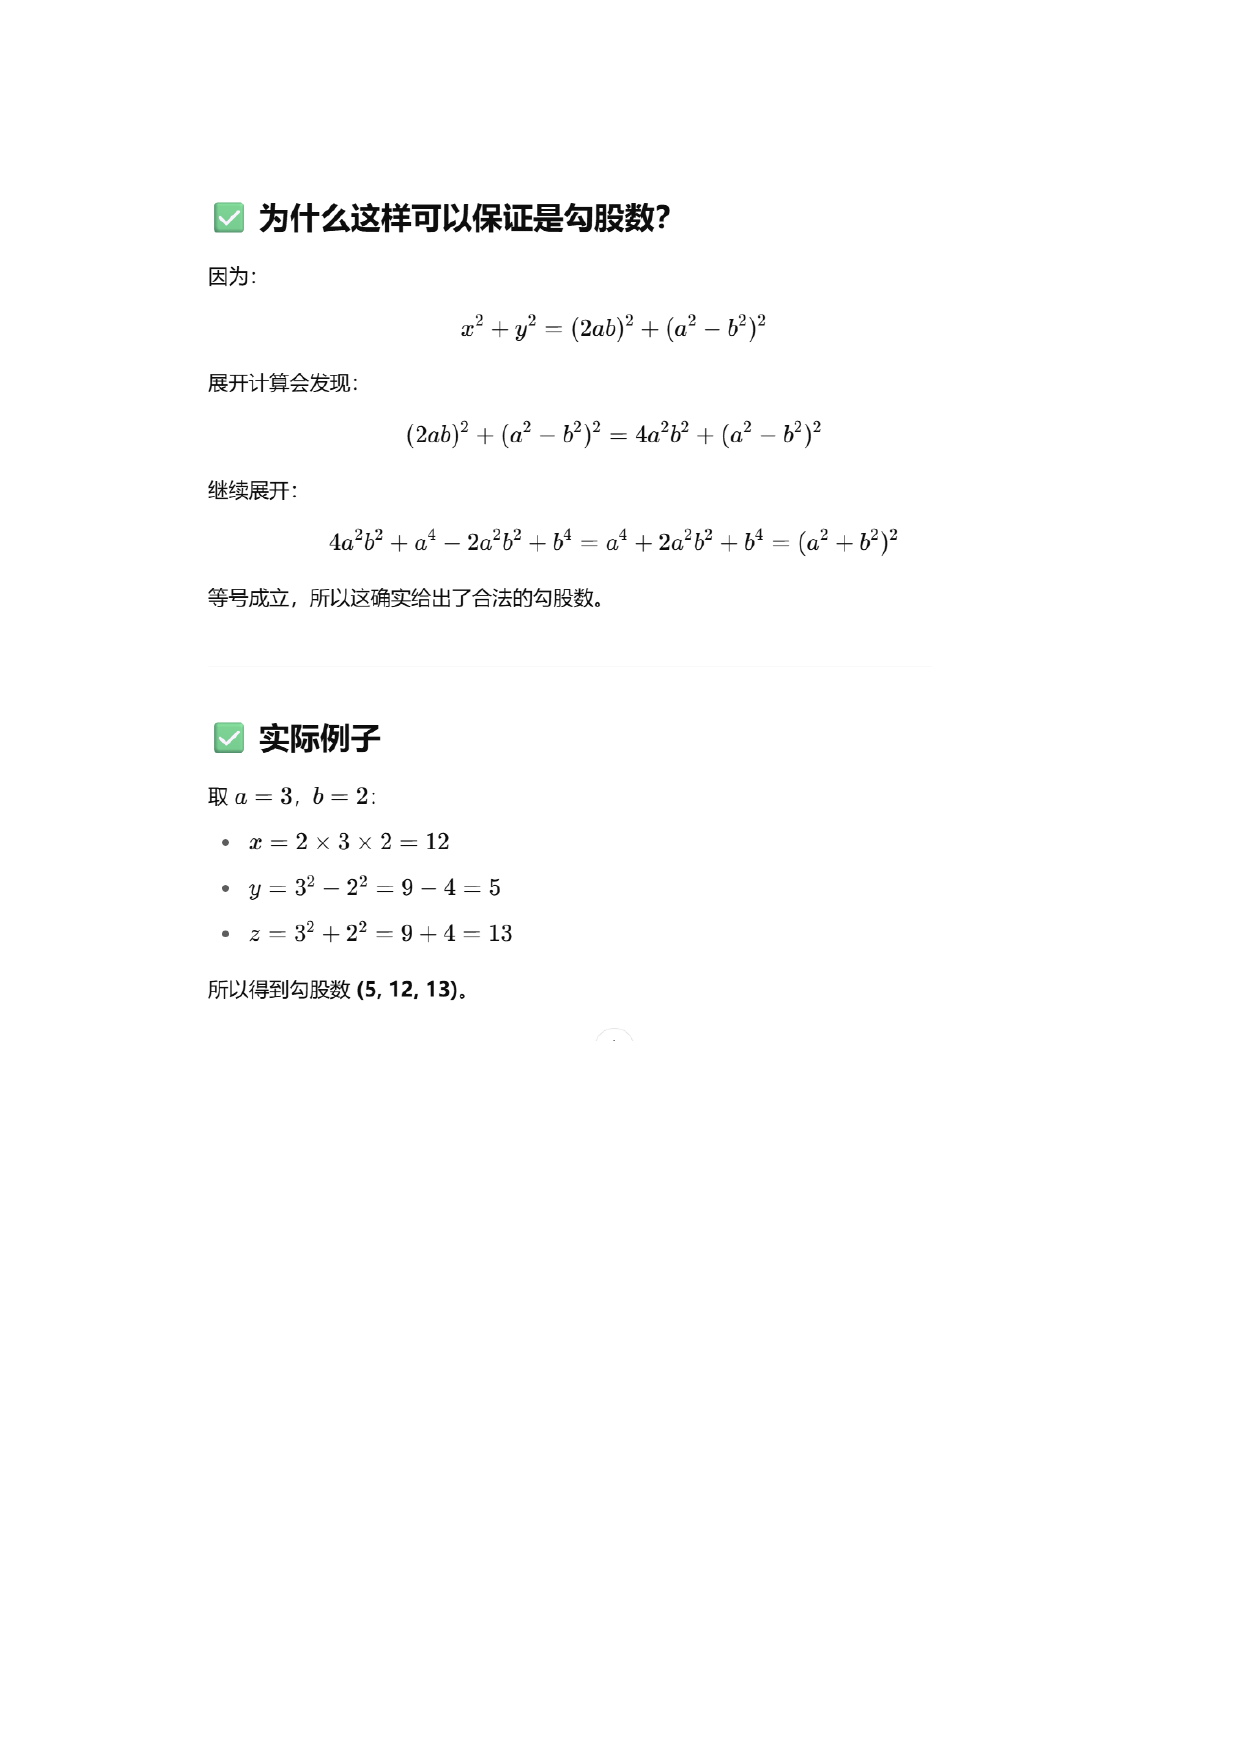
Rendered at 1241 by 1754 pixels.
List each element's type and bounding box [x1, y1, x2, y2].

picture [187, 162, 932, 1041]
